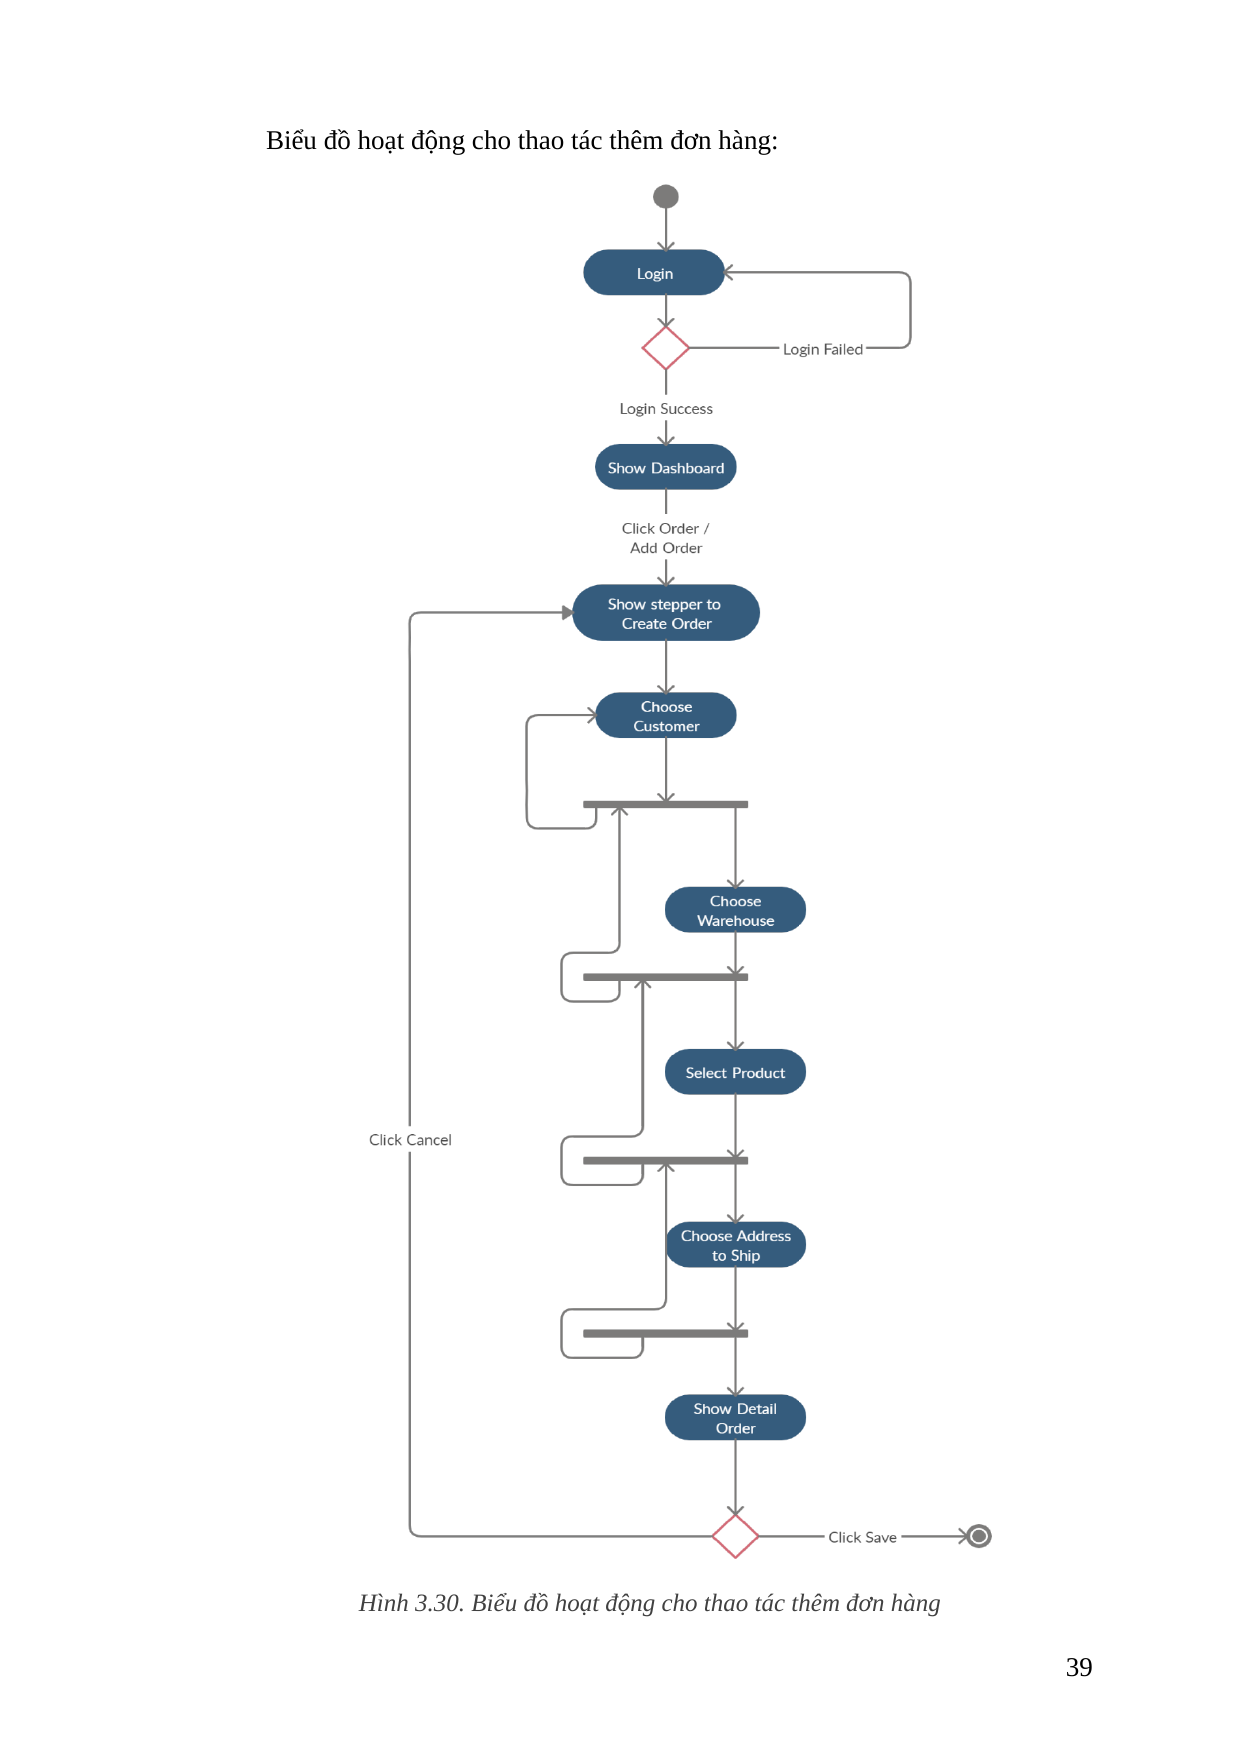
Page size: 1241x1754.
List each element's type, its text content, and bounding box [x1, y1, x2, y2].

picture [345, 164, 1014, 1579]
text Biểu đồ hoạt động cho thao tác thêm đơn hàng: [266, 124, 1092, 156]
